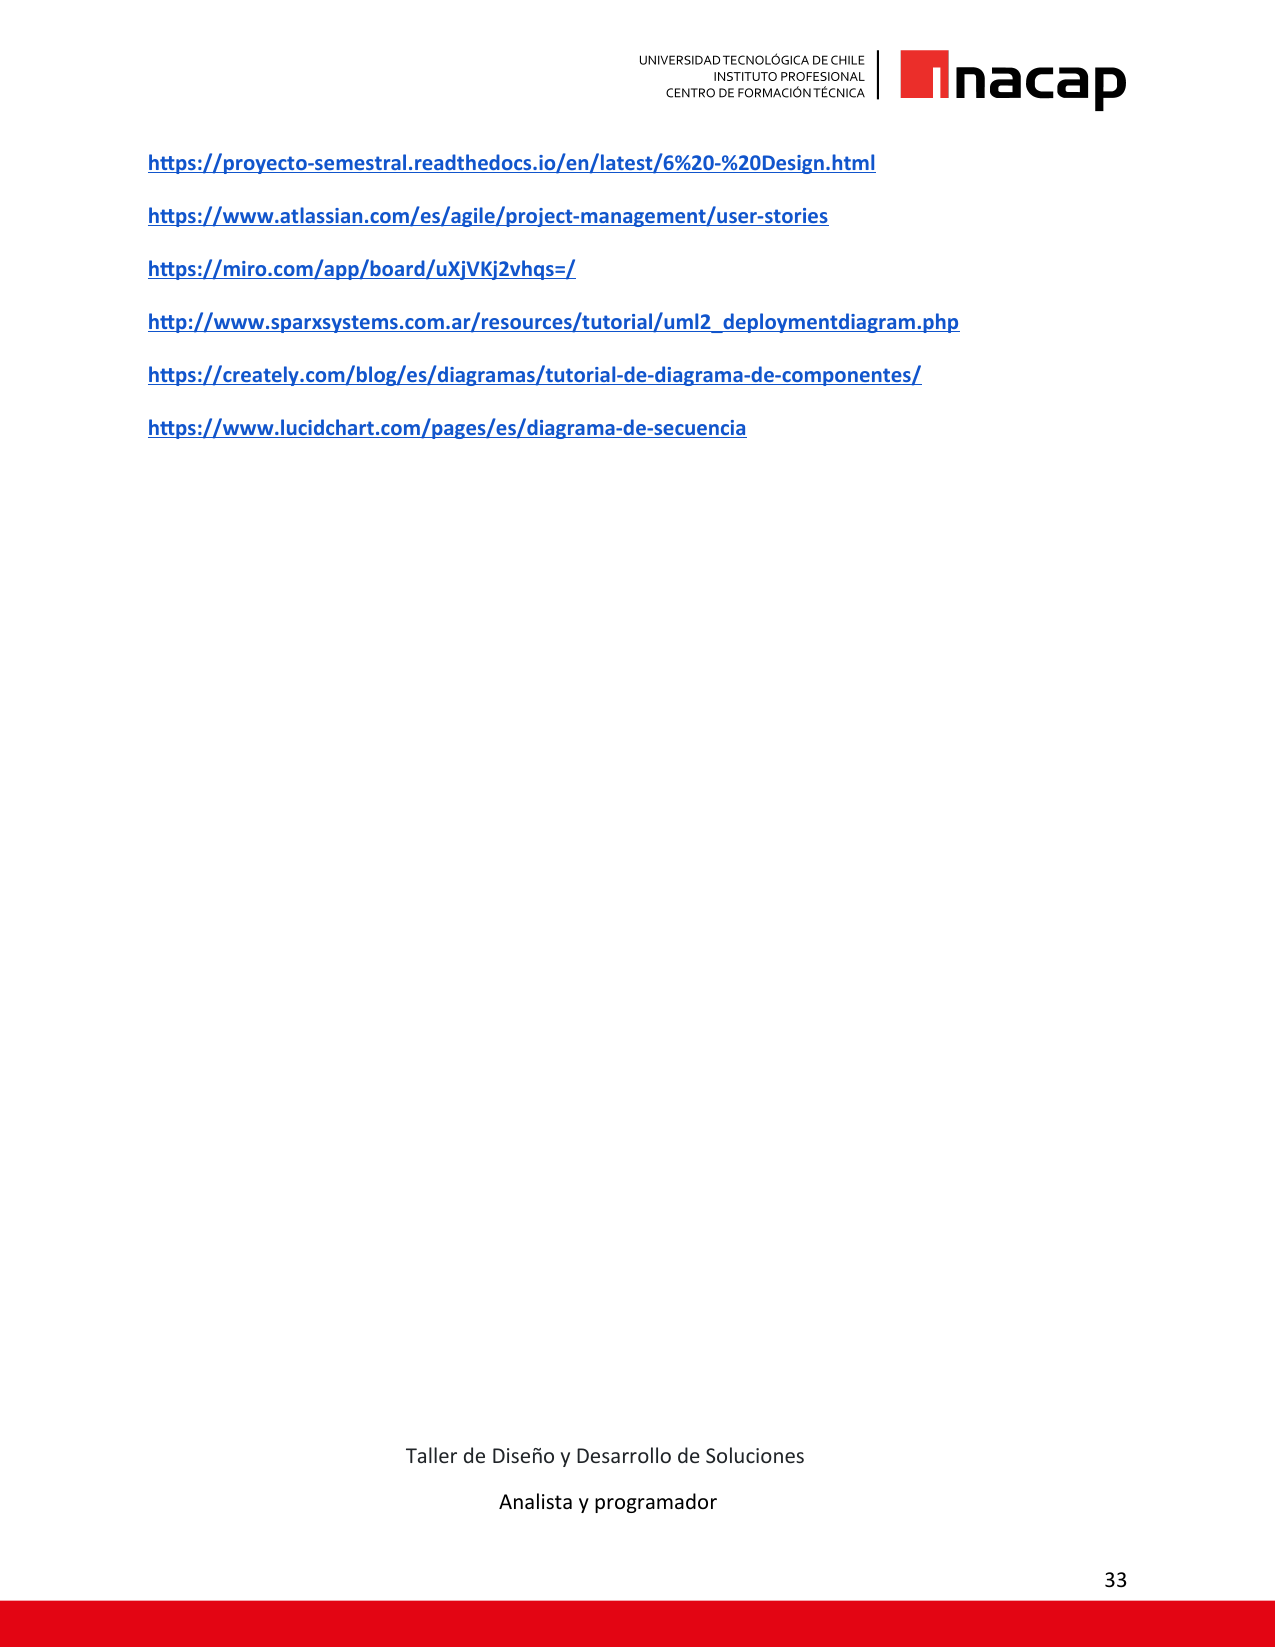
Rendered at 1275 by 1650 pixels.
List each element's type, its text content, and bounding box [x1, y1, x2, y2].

text https://proyecto-semestral.readthedocs.io/en/latest/6%20-%20Design.html [148, 148, 1127, 176]
text https://www.lucidchart.com/pages/es/diagrama-de-secuencia [148, 413, 1127, 441]
text http://www.sparxsystems.com.ar/resources/tutorial/uml2_deploymentdiagram.php [148, 307, 1127, 335]
picture [636, 46, 1128, 112]
text https://creately.com/blog/es/diagramas/tutorial-de-diagrama-de-componentes/ [148, 360, 1127, 388]
text https://miro.com/app/board/uXjVKj2vhqs=/ [148, 254, 1127, 282]
text https://www.atlassian.com/es/agile/project-management/user-stories [148, 201, 1127, 229]
